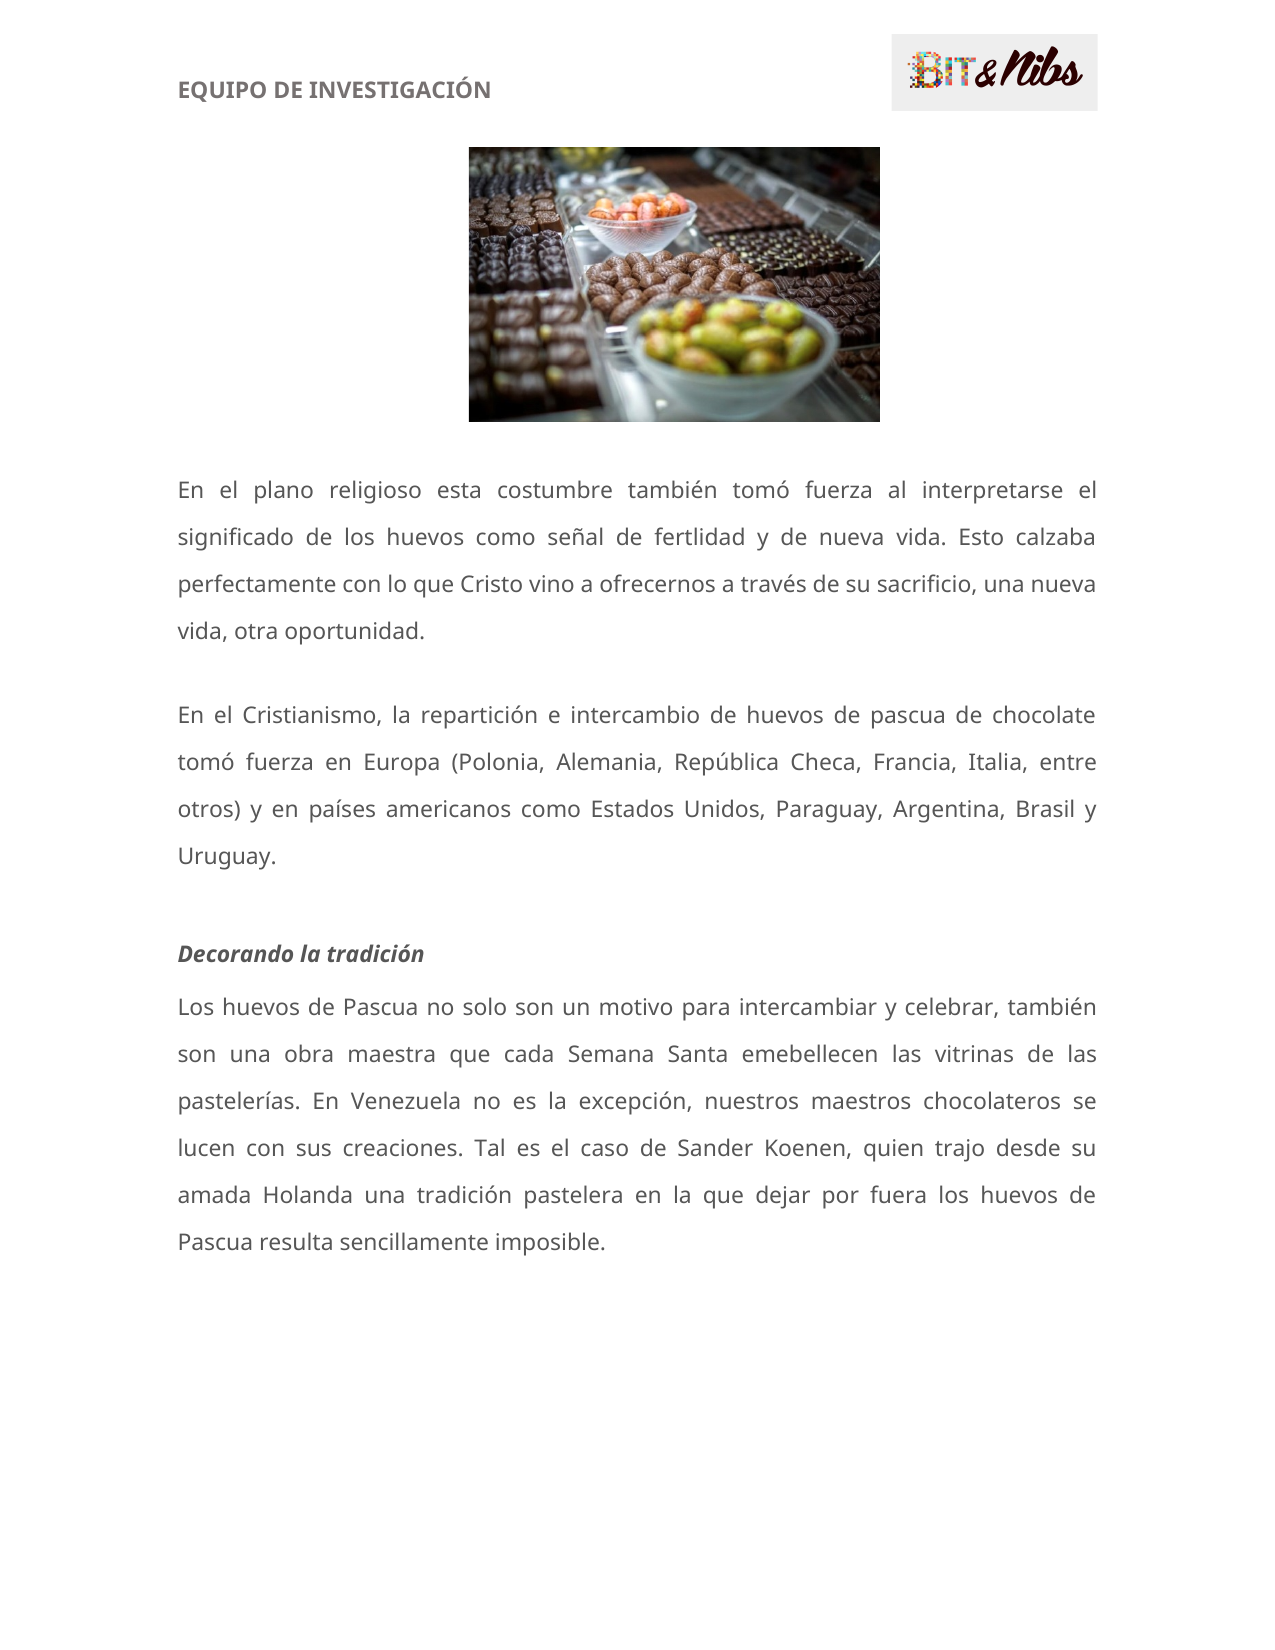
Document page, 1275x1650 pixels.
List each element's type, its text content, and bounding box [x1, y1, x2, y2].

picture [468, 147, 880, 422]
text Los huevos de Pascua no solo son un motivo para intercambiar y celebrar, también son una obra maestra que cada Semana Santa emebellecen las vitrinas de las pastelerías. En Venezuela no es la excepción, nuestros maestros chocolateros se lucen con sus creaciones. Tal es el caso de Sander Koenen, quien trajo desde su amada Holanda una tradición pastelera en la que dejar por fuera los huevos de Pascua resulta sencillamente imposible. [177, 991, 1098, 1257]
text En el Cristianismo, la repartición e intercambio de huevos de pascua de chocolate tomó fuerza en Europa (Polonia, Alemania, República Checa, Francia, Italia, entre otros) y en países americanos como Estados Unidos, Paraguay, Argentina, Brasil y Uruguay. [177, 699, 1098, 871]
subtitle Decorando la tradición [177, 924, 1098, 969]
text En el plano religioso esta costumbre también tomó fuerza al interpretarse el significado de los huevos como señal de fertlidad y de nueva vida. Esto calzaba perfectamente con lo que Cristo vino a ofrecernos a través de su sacrificio, una nueva vida, otra oportunidad. [177, 474, 1098, 646]
picture [891, 34, 1098, 111]
